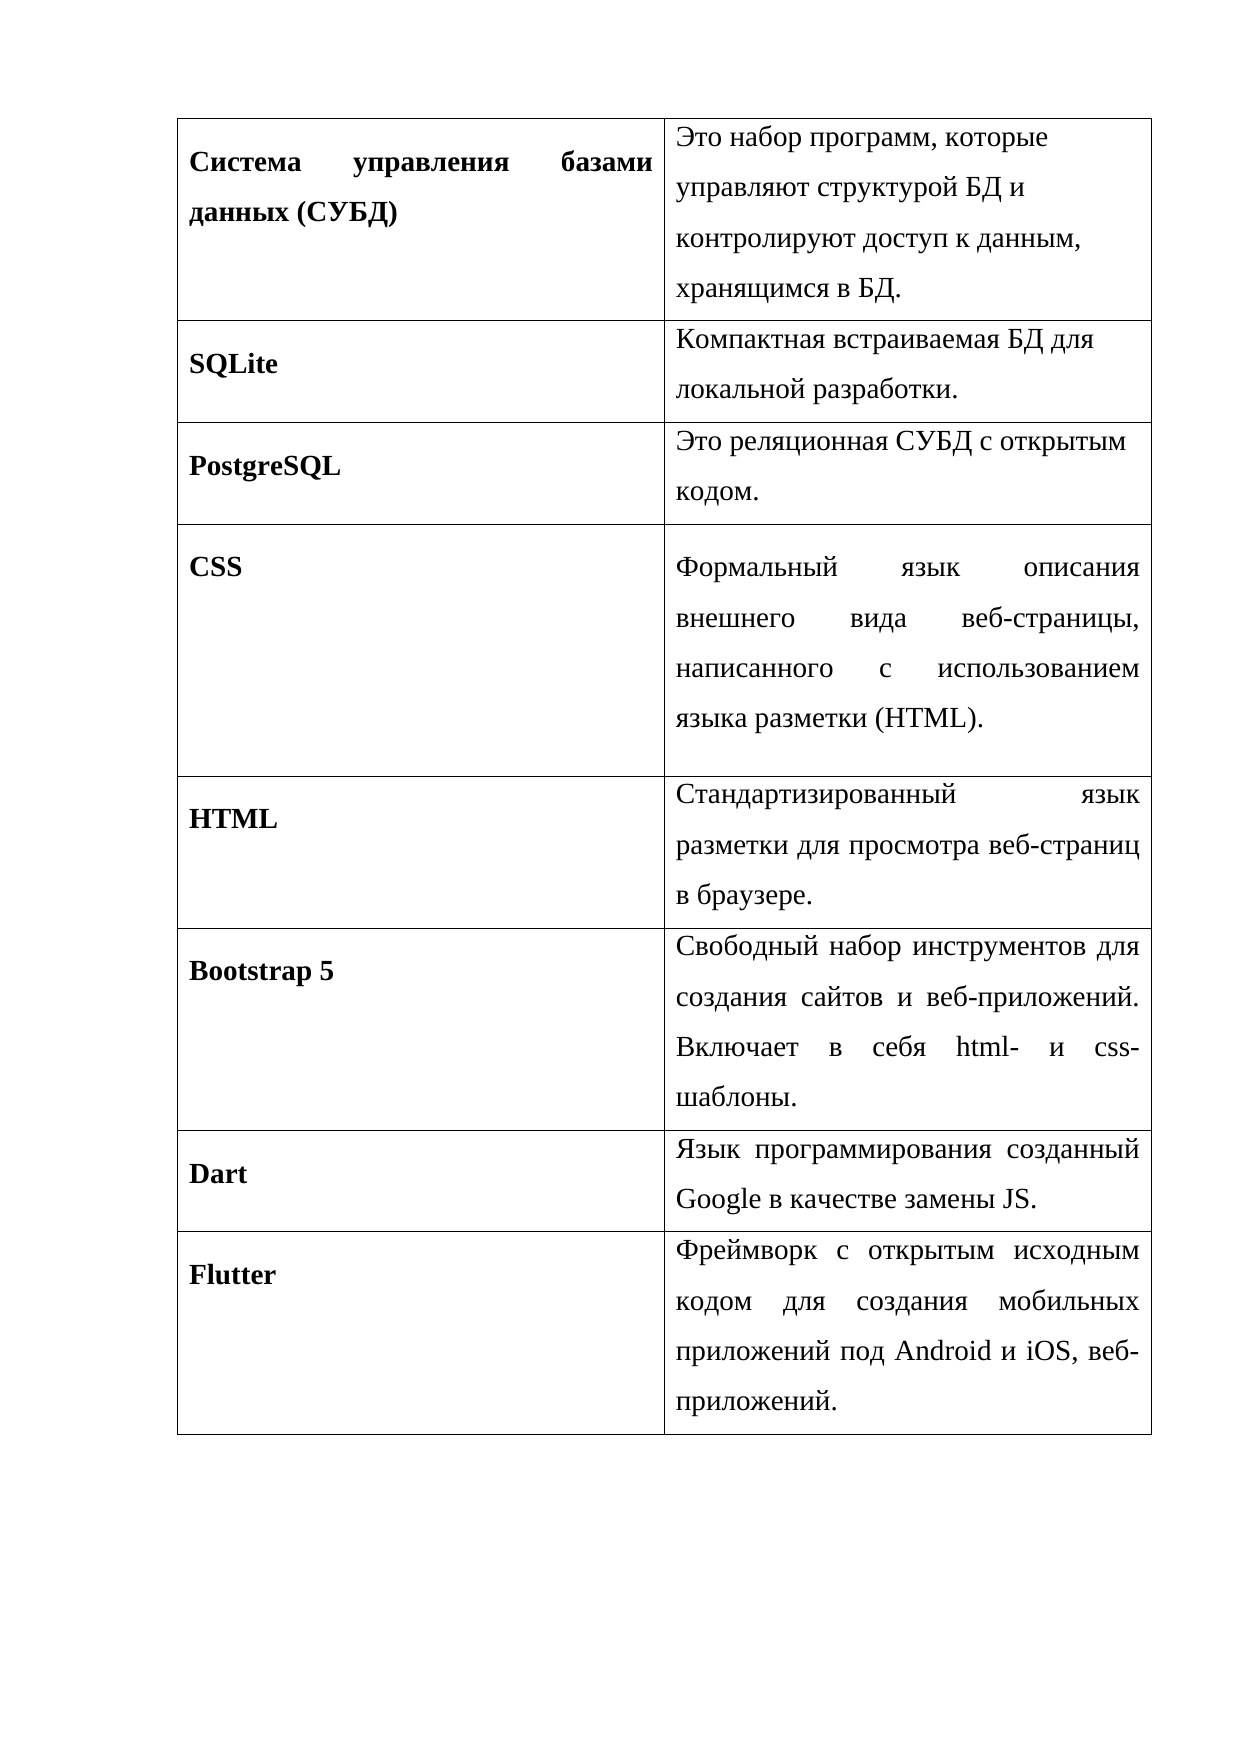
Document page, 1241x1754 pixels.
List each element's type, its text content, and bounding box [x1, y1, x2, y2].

table_cell Bootstrap 5 [178, 929, 664, 1130]
table_cell HTML [178, 777, 664, 927]
table_cell Фреймворк с открытым исходным кодом для создания мобильных приложений под Android и iOS, веб-приложений. [665, 1232, 1151, 1433]
table_cell Свободный набор инструментов для создания сайтов и веб-приложений. Включает в себя html- и css-шаблоны. [665, 929, 1151, 1130]
table_cell Система управления базами данных (СУБД) [178, 119, 664, 320]
table_cell Это реляционная СУБД с открытым кодом. [665, 423, 1151, 523]
table_cell PostgreSQL [178, 423, 664, 523]
table_cell Стандартизированный язык разметки для просмотра веб-страниц в браузере. [665, 777, 1151, 927]
table_cell CSS [178, 525, 664, 776]
table_cell Язык программирования созданный Google в качестве замены JS. [665, 1131, 1151, 1231]
table_cell Dart [178, 1131, 664, 1231]
table_cell Компактная встраиваемая БД для локальной разработки. [665, 321, 1151, 422]
table_cell Формальный язык описания внешнего вида веб-страницы, написанного с использованием языка разметки (HTML). [665, 525, 1151, 776]
table_cell Это набор программ, которые управляют структурой БД и контролируют доступ к данным, хранящимся в БД. [665, 119, 1151, 320]
table_cell SQLite [178, 321, 664, 422]
table_cell Flutter [178, 1232, 664, 1433]
